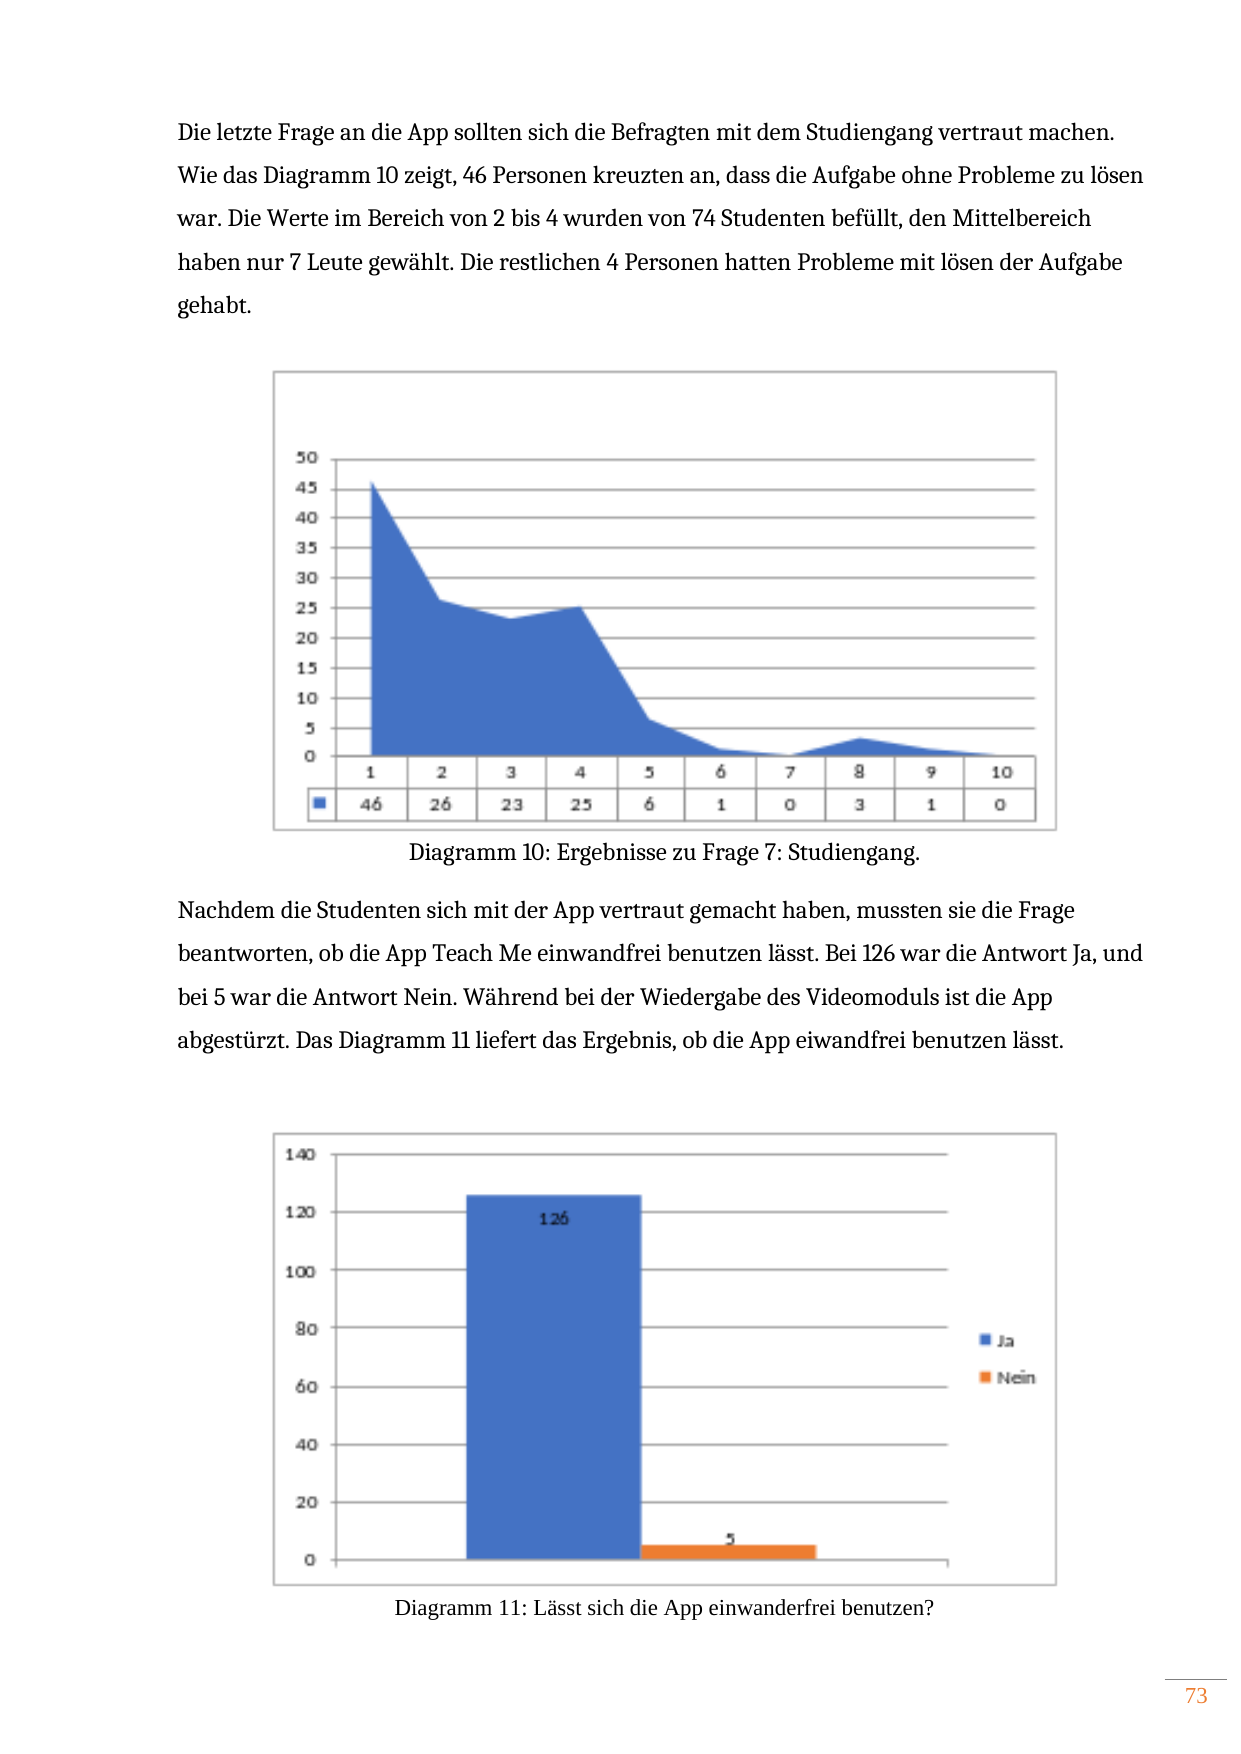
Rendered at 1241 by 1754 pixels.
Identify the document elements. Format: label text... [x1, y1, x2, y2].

text Diagramm 10: Ergebnisse zu Frage 7: Studiengang. [177, 838, 1152, 867]
text Nachdem die Studenten sich mit der App vertraut gemacht haben, mussten sie die Frage beantworten, ob die App Teach Me einwandfrei benutzen lässt. Bei 126 war die Antwort Ja, und bei 5 war die Antwort Nein. Während bei der Wiedergabe des Videomoduls ist die App abgestürzt. Das Diagramm 11 liefert das Ergebnis, ob die App eiwandfrei benutzen lässt. [177, 896, 1152, 1054]
text Die letzte Frage an die App sollten sich die Befragten mit dem Studiengang vertraut machen. Wie das Diagramm 10 zeigt, 46 Personen kreuzten an, dass die Aufgabe ohne Probleme zu lösen war. Die Werte im Bereich von 2 bis 4 wurden von 74 Studenten befüllt, den Mittelbereich haben nur 7 Leute gewählt. Die restlichen 4 Personen hatten Probleme mit lösen der Aufgabe gehabt. [177, 118, 1152, 319]
